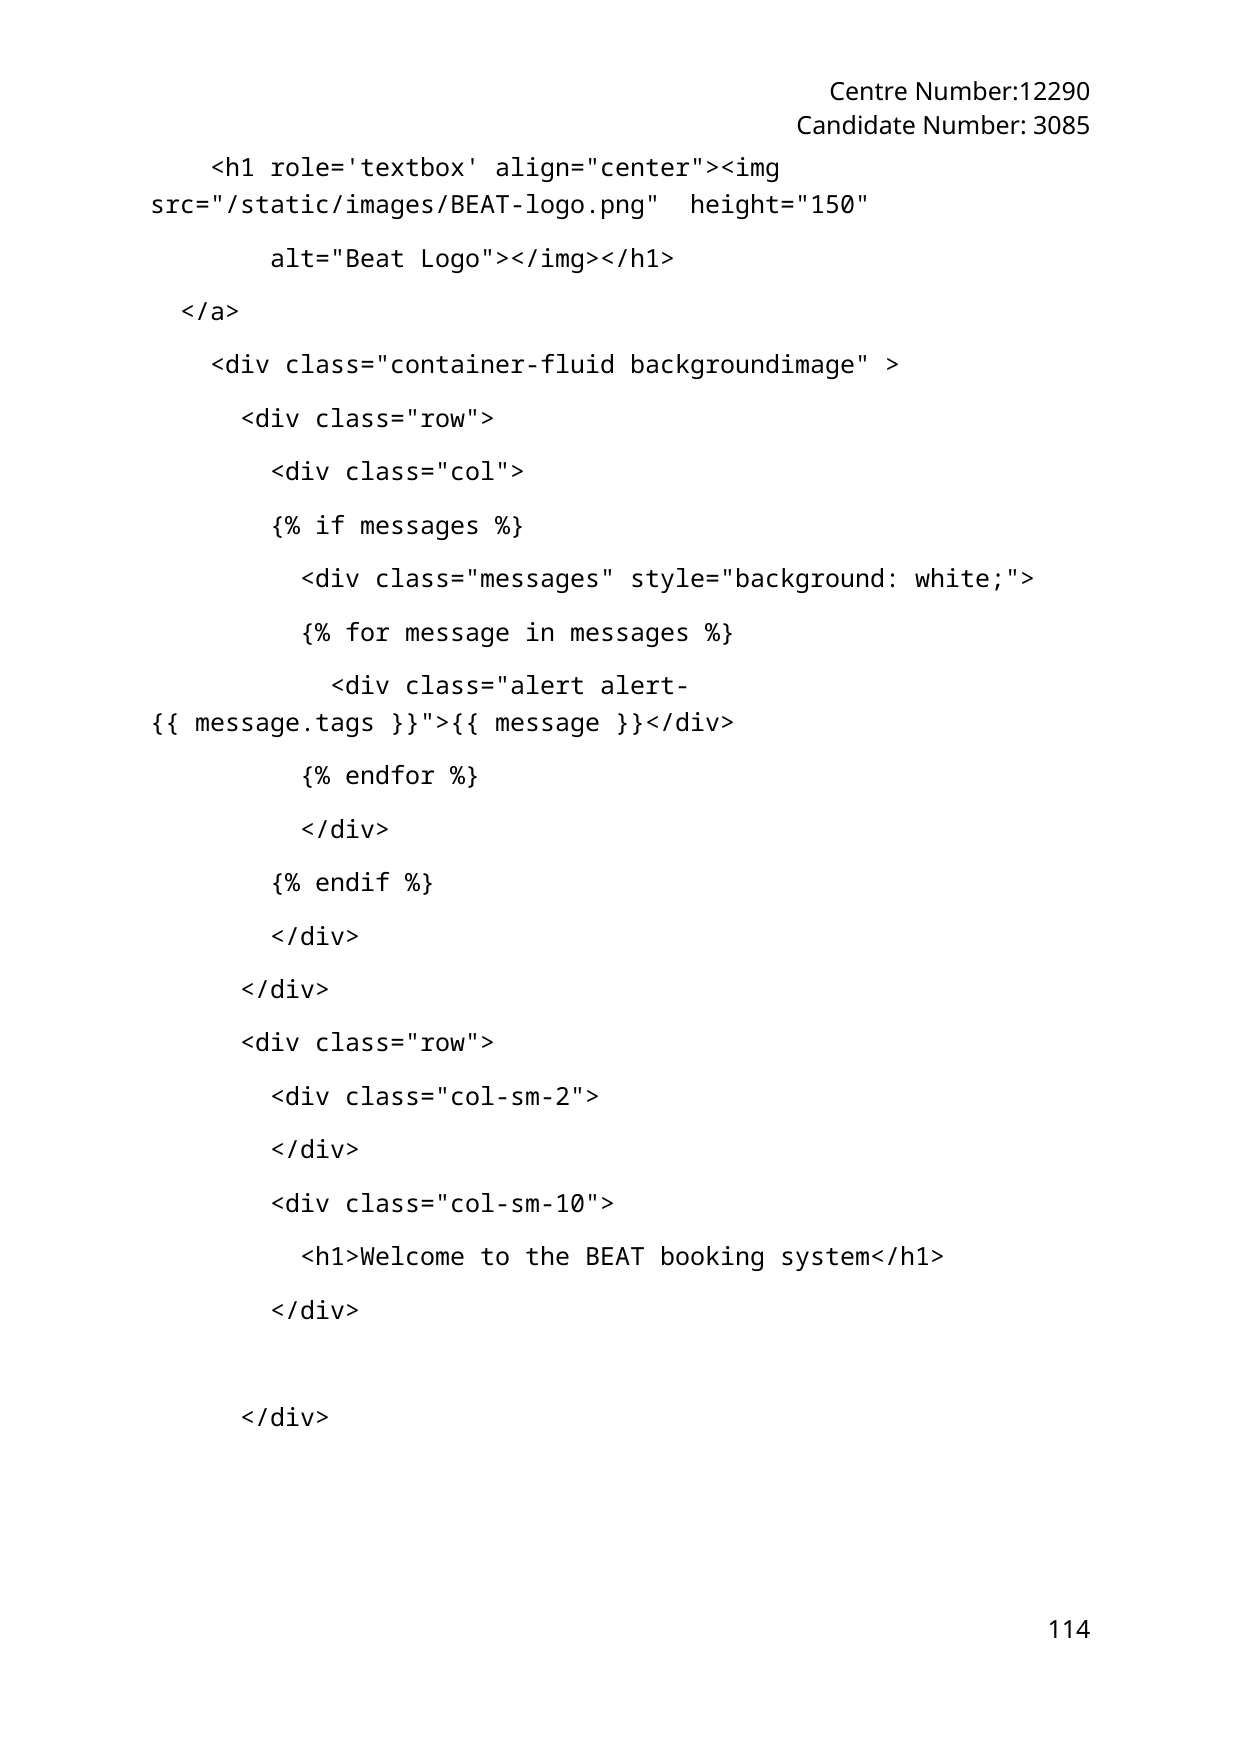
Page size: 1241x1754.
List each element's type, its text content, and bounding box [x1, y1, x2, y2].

text alt="Beat Logo"></img></h1> [150, 240, 1090, 274]
text {% if messages %} [150, 507, 1090, 541]
text {% endfor %} [150, 758, 1090, 792]
text <div class="messages" style="background: white;"> [150, 561, 1090, 595]
text {% endif %} [150, 865, 1090, 899]
text <div class="row"> [150, 1025, 1090, 1059]
text <h1 role='textbox' align="center"><img src="/static/images/BEAT-logo.png" height="150" [150, 150, 1090, 221]
text <div class="row"> [150, 401, 1090, 434]
text <div class="container-fluid backgroundimage" > [150, 347, 1090, 381]
text <div class="col-sm-2"> [150, 1078, 1090, 1113]
text </div> [150, 972, 1090, 1006]
text </div> [150, 811, 1090, 845]
text </div> [150, 1132, 1090, 1166]
text </a> [150, 294, 1090, 328]
text <h1>Welcome to the BEAT booking system</h1> [150, 1239, 1090, 1273]
text </div> [150, 1292, 1090, 1326]
text <div class="col"> [150, 454, 1090, 488]
text {% for message in messages %} [150, 614, 1090, 648]
text </div> [150, 1399, 1090, 1433]
text <div class="alert alert-{{ message.tags }}">{{ message }}</div> [150, 668, 1090, 738]
text </div> [150, 918, 1090, 952]
text <div class="col-sm-10"> [150, 1185, 1090, 1219]
